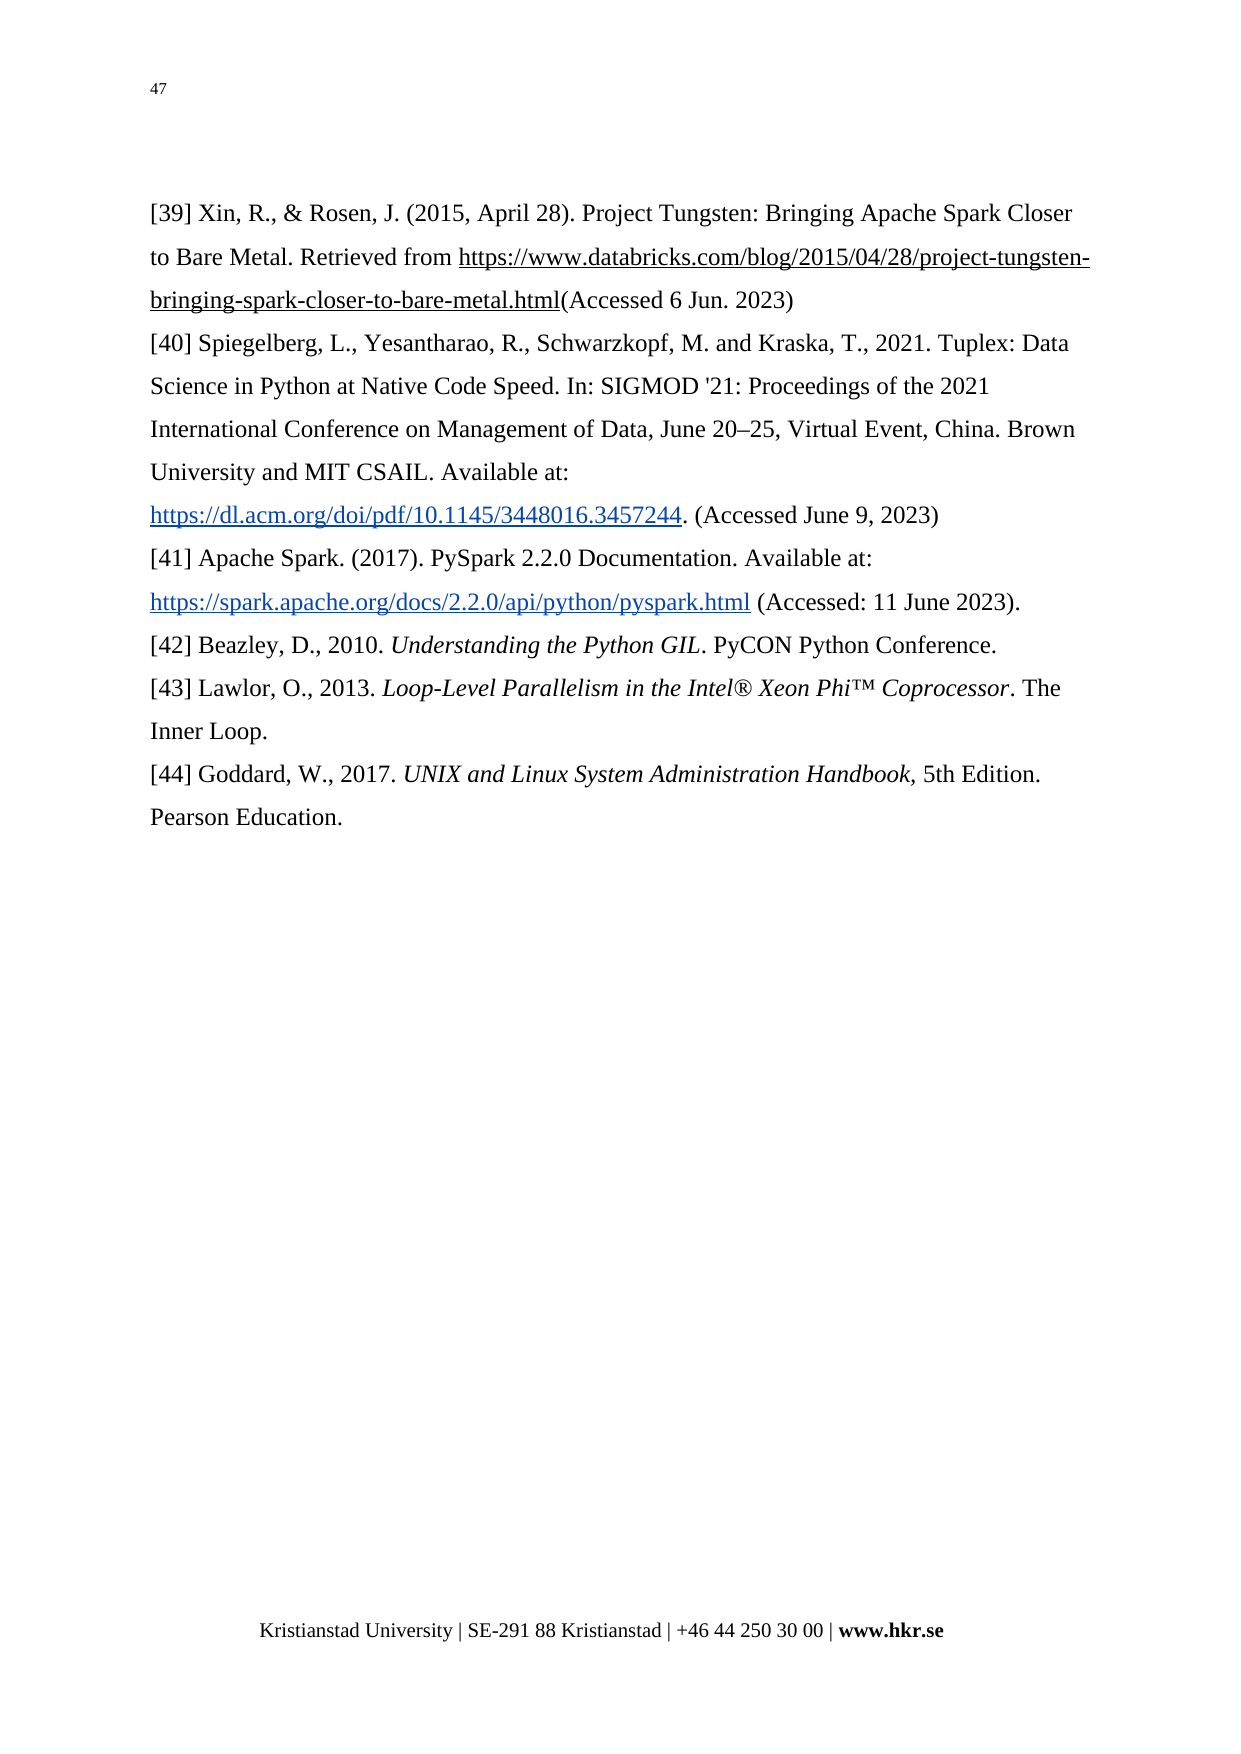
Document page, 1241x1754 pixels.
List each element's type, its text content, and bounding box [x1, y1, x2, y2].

text [44] Goddard, W., 2017. UNIX and Linux System Administration Handbook, 5th Edition. Pearson Education. [150, 759, 1090, 831]
text [42] Beazley, D., 2010. Understanding the Python GIL. PyCON Python Conference. [150, 630, 1090, 658]
text [43] Lawlor, O., 2013. Loop-Level Parallelism in the Intel® Xeon Phi™ Coprocessor. The Inner Loop. [150, 673, 1090, 745]
text [40] Spiegelberg, L., Yesantharao, R., Schwarzkopf, M. and Kraska, T., 2021. Tuplex: Data Science in Python at Native Code Speed. In: SIGMOD '21: Proceedings of the 2021 International Conference on Management of Data, June 20–25, Virtual Event, China. Brown University and MIT CSAIL. Available at: https://dl.acm.org/doi/pdf/10.1145/3448016.3457244. (Accessed June 9, 2023) [150, 328, 1090, 529]
text [39] Xin, R., & Rosen, J. (2015, April 28). Project Tungsten: Bringing Apache Spark Closer to Bare Metal. Retrieved from https://www.databricks.com/blog/2015/04/28/project-tungsten-bringing-spark-closer-to-bare-metal.html(Accessed 6 Jun. 2023) [150, 198, 1090, 313]
text [41] Apache Spark. (2017). PySpark 2.2.0 Documentation. Available at: https://spark.apache.org/docs/2.2.0/api/python/pyspark.html (Accessed: 11 June 2023). [150, 543, 1090, 615]
